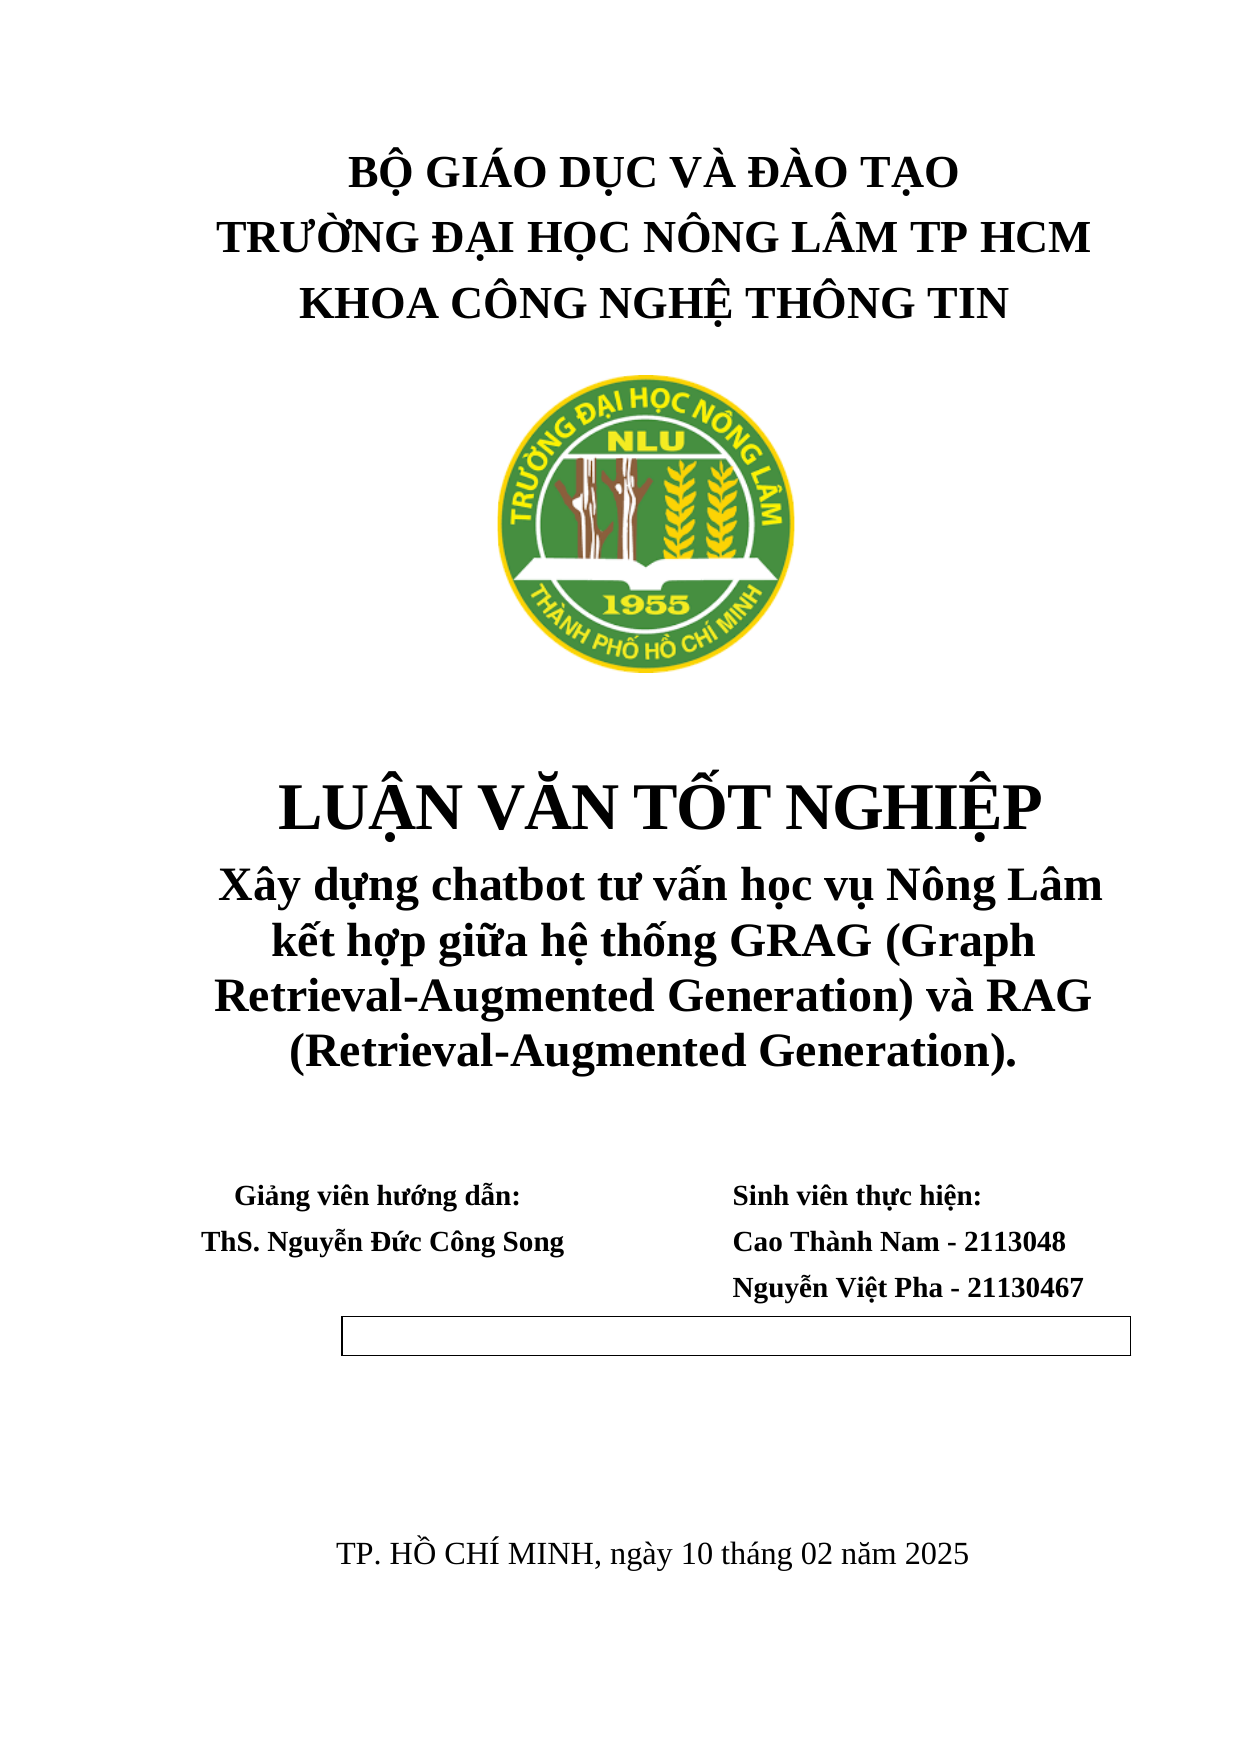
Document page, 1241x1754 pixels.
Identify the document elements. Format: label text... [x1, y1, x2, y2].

title LUẬN VĂN TỐT NGHIỆP [201, 767, 1121, 843]
picture [497, 375, 795, 673]
text BỘ GIÁO DỤC VÀ ĐÀO TẠO [201, 145, 1107, 198]
text Xây dựng chatbot tư vấn học vụ Nông Lâm kết hợp giữa hệ thống GRAG (Graph Retrieval-Augmented Generation) và RAG (Retrieval-Augmented Generation). [201, 856, 1107, 1076]
text TRƯỜNG ĐẠI HỌC NÔNG LÂM TP HCM [201, 210, 1107, 263]
text ThS. Nguyễn Đức Công Song Cao Thành Nam - 2113048 [201, 1224, 1122, 1258]
text Giảng viên hướng dẫn: Sinh viên thực hiện: [201, 1178, 1107, 1212]
text KHOA CÔNG NGHỆ THÔNG TIN [201, 275, 1107, 328]
text Nguyễn Việt Pha - 21130467 [201, 1270, 1122, 1304]
